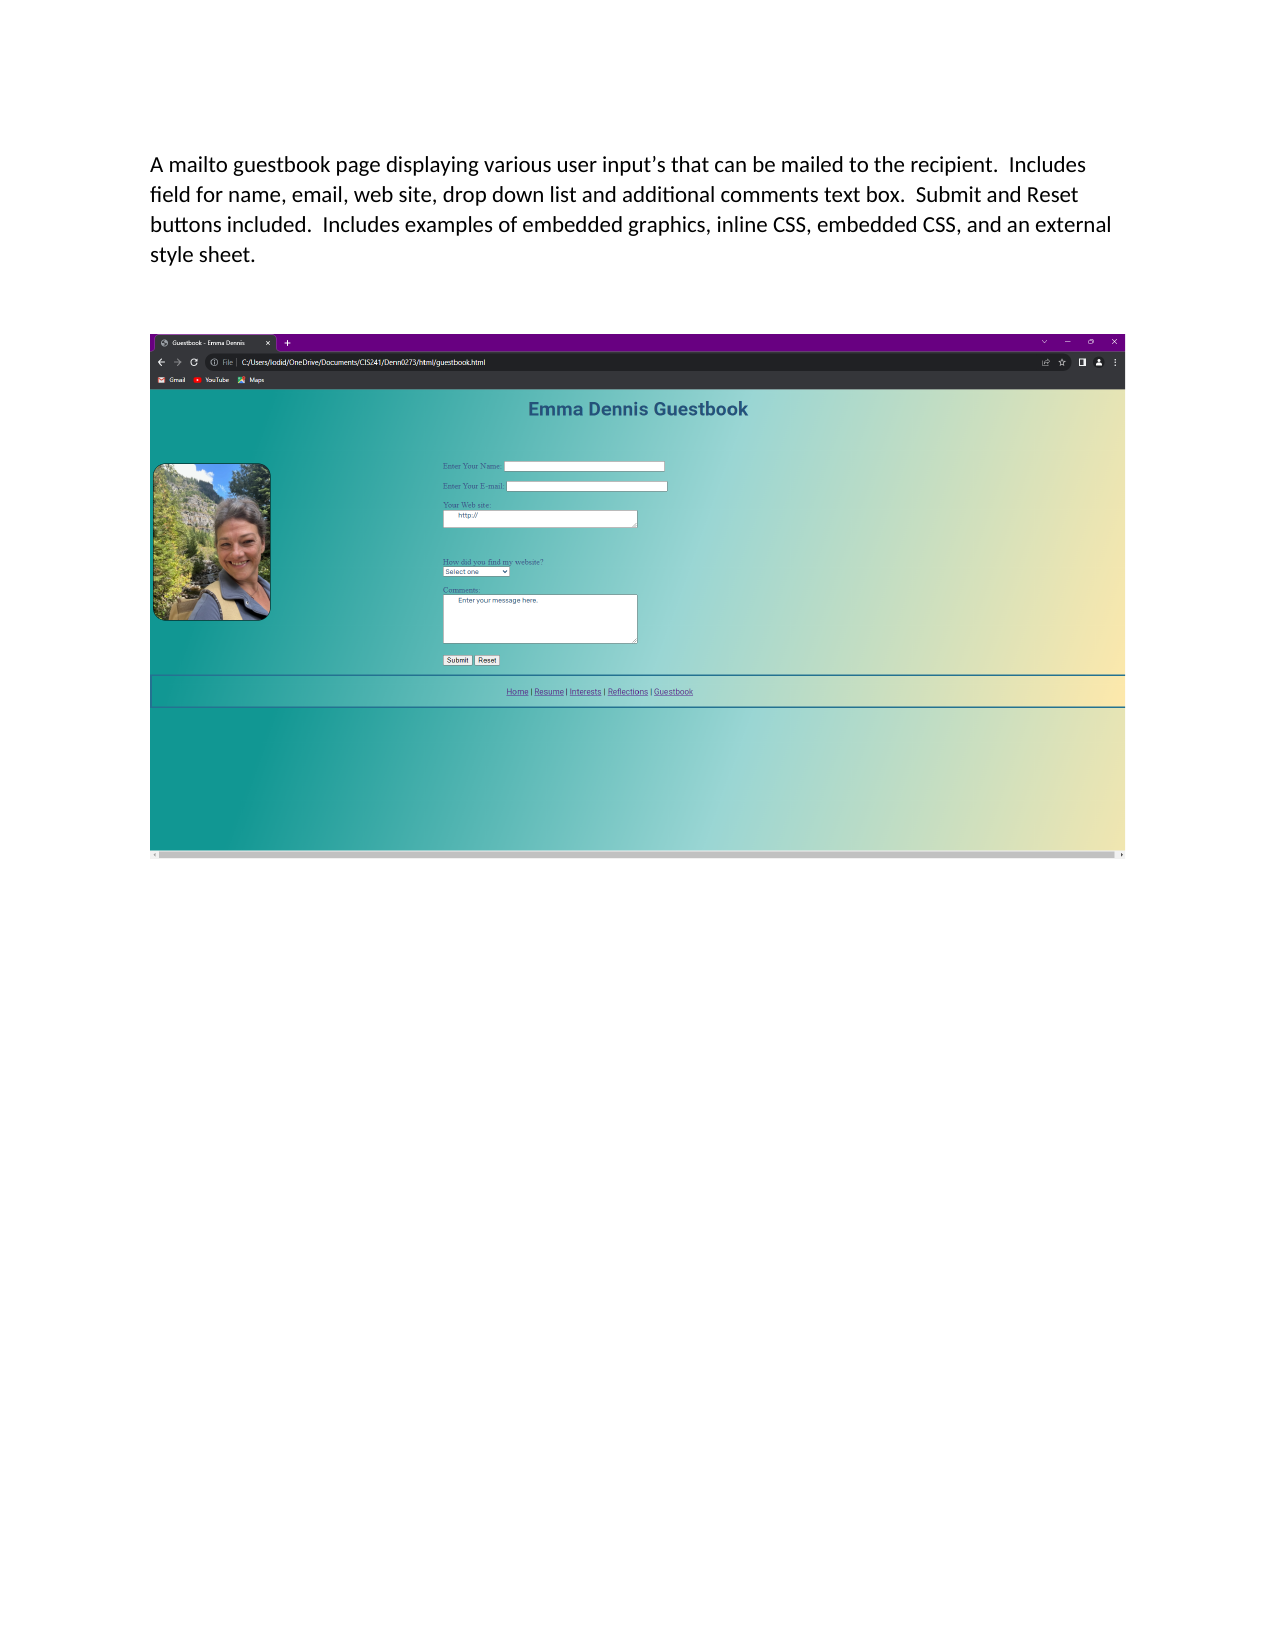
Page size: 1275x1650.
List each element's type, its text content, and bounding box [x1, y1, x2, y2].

picture [150, 334, 1125, 859]
text A mailto guestbook page displaying various user input’s that can be mailed to the recipient. Includes field for name, email, web site, drop down list and additional comments text box. Submit and Reset buttons included. Includes examples of embedded graphics, inline CSS, embedded CSS, and an external style sheet. [150, 150, 1125, 269]
